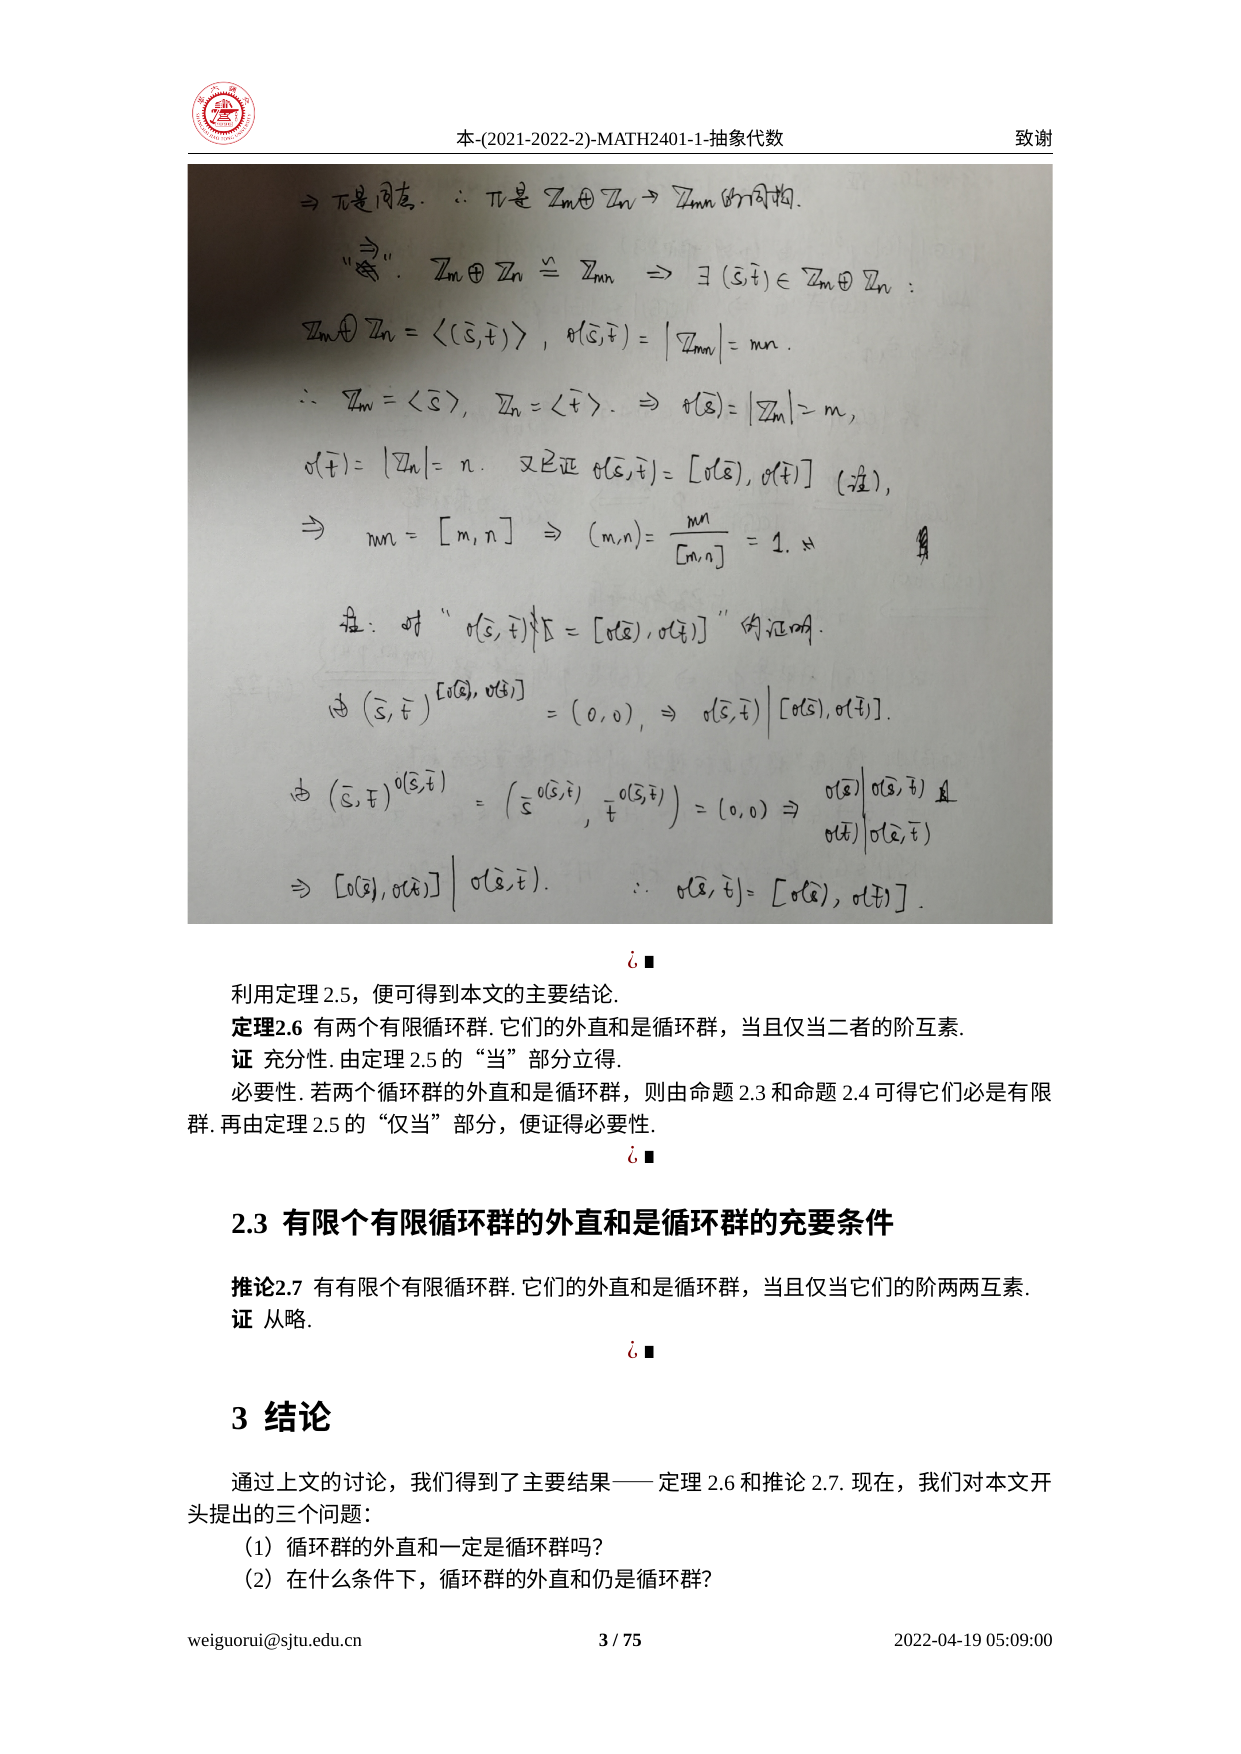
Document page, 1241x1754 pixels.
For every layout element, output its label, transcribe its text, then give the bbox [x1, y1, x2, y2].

subtitle 有限个有限循环群的外直和是循环群的充要条件 [231, 1188, 1053, 1253]
text 利用定理2.5，便可得到本文的主要结论. [187, 977, 1053, 1009]
picture [187, 164, 1053, 924]
subtitle 结论 [231, 1383, 1053, 1448]
picture [188, 77, 259, 148]
text 通过上文的讨论，我们得到了主要结果——定理2.6和推论2.7. 现在，我们对本文开头提出的三个问题： [187, 1464, 1053, 1529]
text 定理2.6 有两个有限循环群. 它们的外直和是循环群，当且仅当二者的阶互素. [187, 1009, 1053, 1042]
text 推论2.7 有有限个有限循环群. 它们的外直和是循环群，当且仅当它们的阶两两互素. [187, 1269, 1053, 1302]
text 证 充分性. 由定理2.5的“当”部分立得. [187, 1042, 1053, 1074]
text （2）在什么条件下，循环群的外直和仍是循环群？ [187, 1562, 1053, 1594]
text （1）循环群的外直和一定是循环群吗？ [187, 1529, 1053, 1562]
text 必要性. 若两个循环群的外直和是循环群，则由命题2.3和命题2.4可得它们必是有限群. 再由定理2.5的“仅当”部分，便证得必要性. [187, 1074, 1053, 1139]
text 证 从略. [187, 1302, 1053, 1334]
